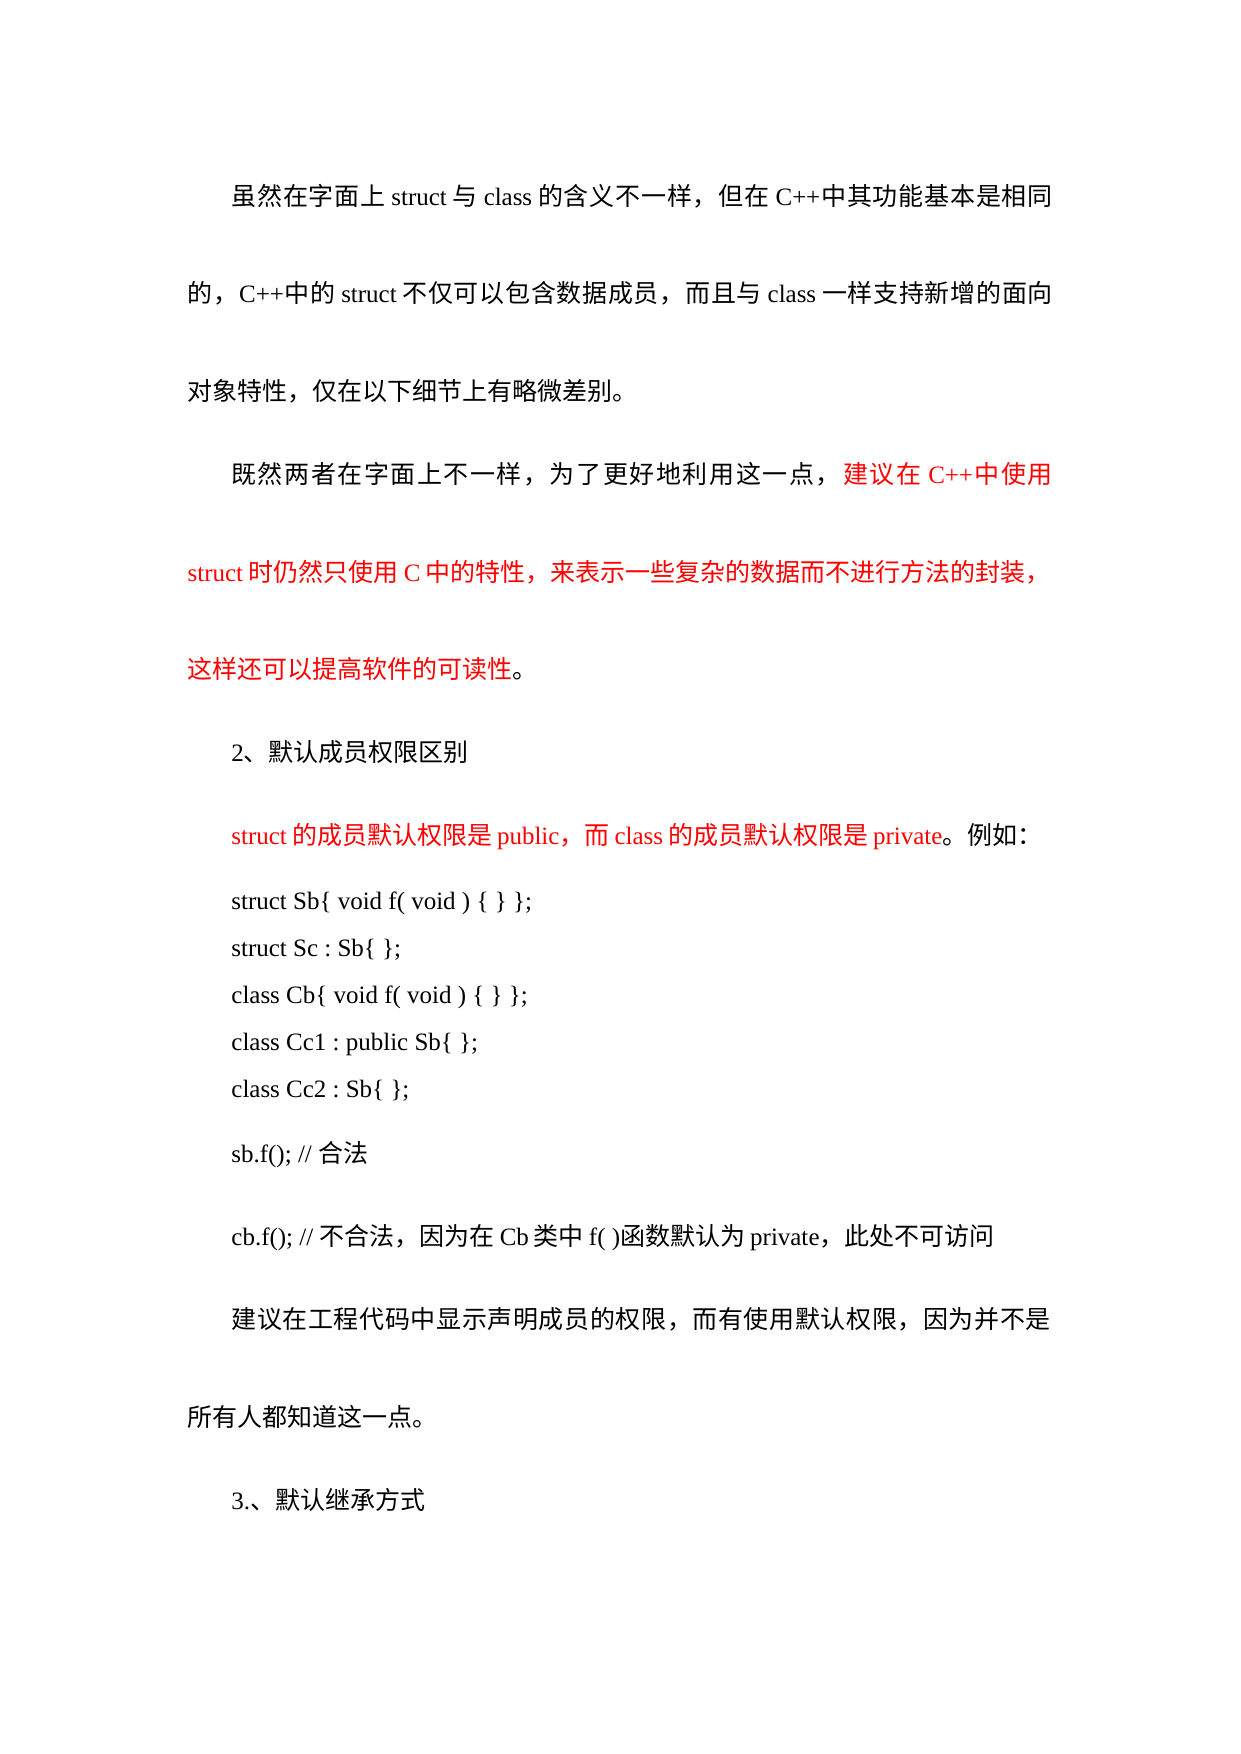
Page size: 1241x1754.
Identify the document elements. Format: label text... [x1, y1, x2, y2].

text struct的成员默认权限是public，而class的成员默认权限是private。例如： [187, 801, 1053, 866]
text struct Sc : Sb{ }; [187, 931, 1053, 964]
text class Cc2 : Sb{ }; [187, 1072, 1053, 1104]
text 建议在工程代码中显示声明成员的权限，而有使用默认权限，因为并不是所有人都知道这一点。 [187, 1285, 1053, 1448]
text 2、默认成员权限区别 [187, 718, 1053, 783]
text sb.f(); // 合法 [187, 1119, 1053, 1184]
text 既然两者在字面上不一样，为了更好地利用这一点，建议在C++中使用struct时仍然只使用C中的特性，来表示一些复杂的数据而不进行方法的封装，这样还可以提高软件的可读性。 [187, 440, 1053, 700]
text cb.f(); // 不合法，因为在Cb类中f( )函数默认为private，此处不可访问 [187, 1202, 1053, 1267]
text class Cc1 : public Sb{ }; [187, 1025, 1053, 1058]
text 虽然在字面上struct与class的含义不一样，但在C++中其功能基本是相同的，C++中的struct不仅可以包含数据成员，而且与class一样支持新增的面向对象特性，仅在以下细节上有略微差别。 [187, 162, 1053, 422]
text class Cb{ void f( void ) { } }; [187, 978, 1053, 1011]
text 3.、默认继承方式 [187, 1466, 1053, 1531]
text struct Sb{ void f( void ) { } }; [187, 884, 1053, 917]
